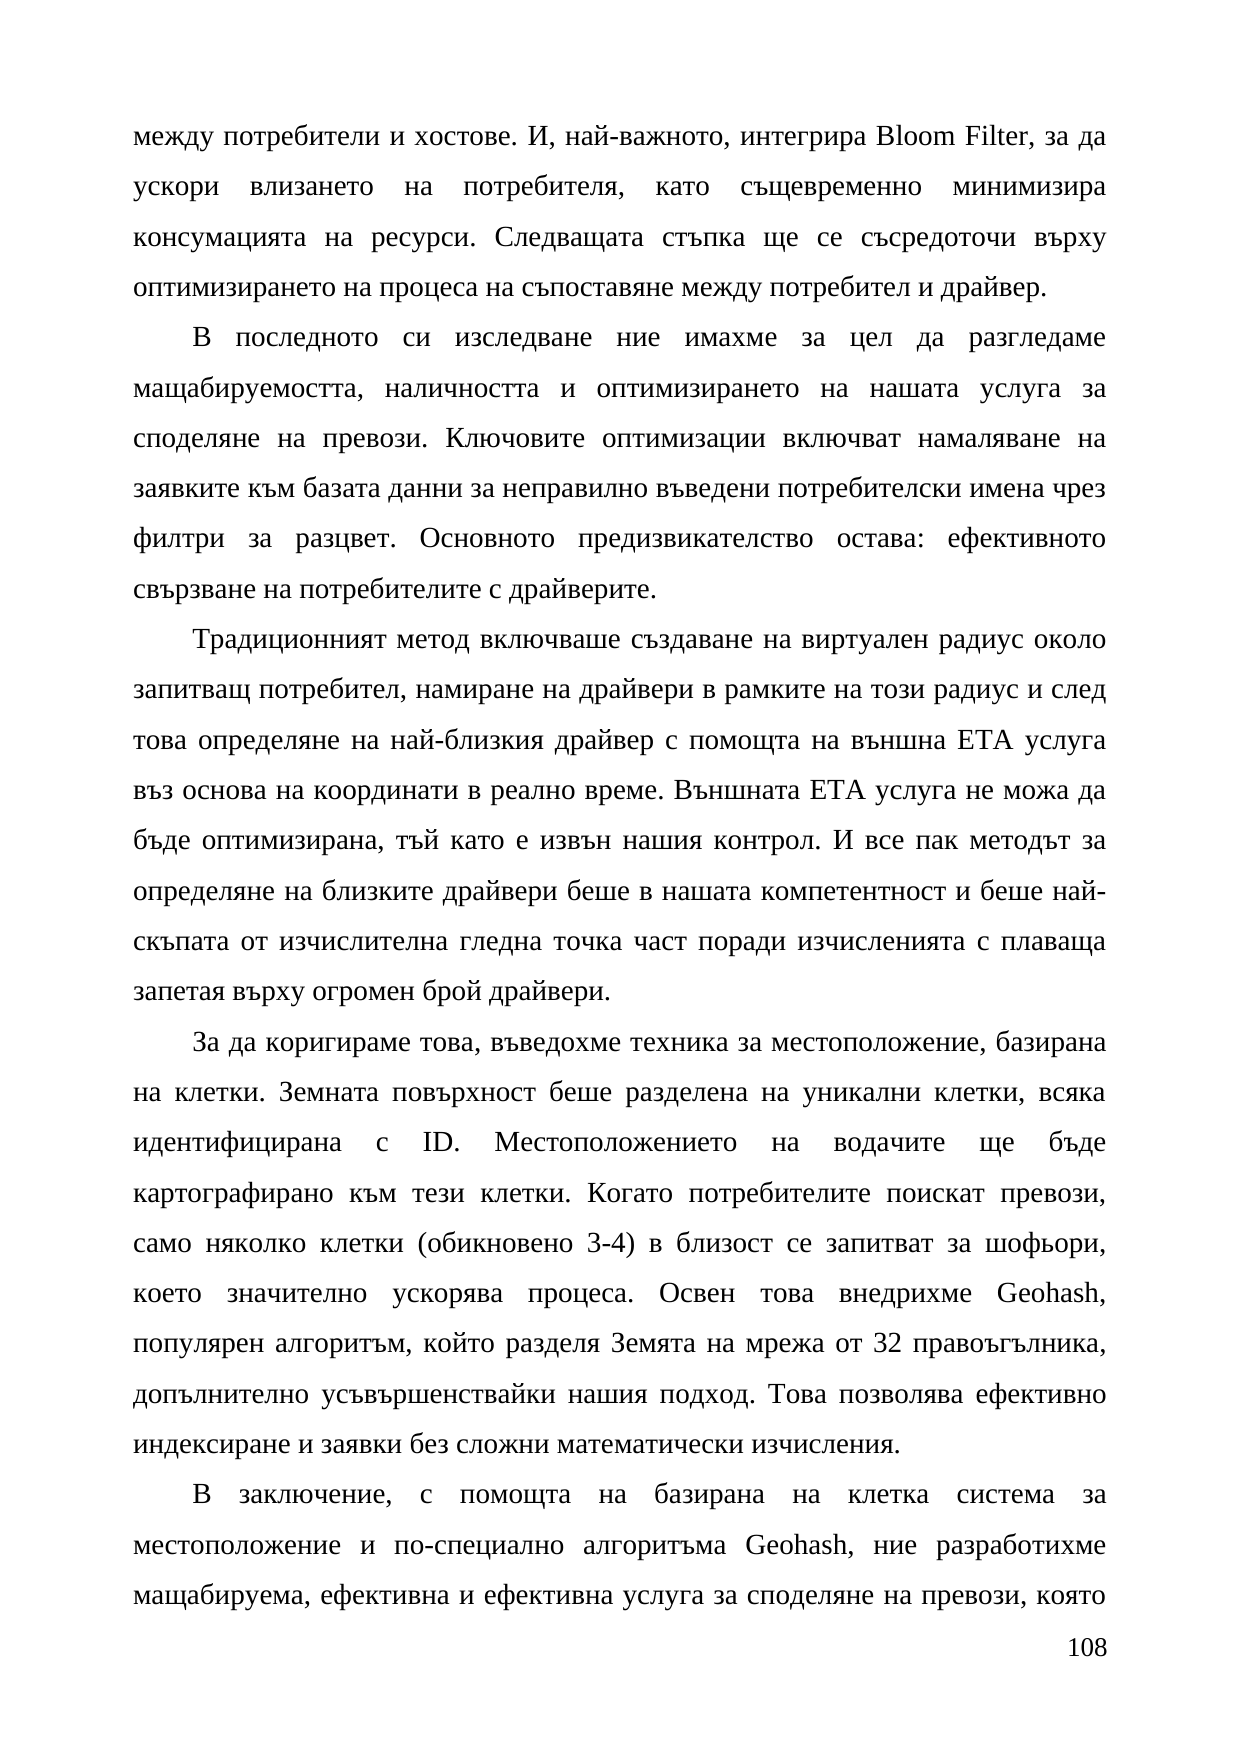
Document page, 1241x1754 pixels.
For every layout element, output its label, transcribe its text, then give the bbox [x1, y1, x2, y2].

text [133, 1477, 1107, 1611]
text Традиционният метод включваше създаване на виртуален радиус около запитващ потребител, намиране на драйвери в рамките на този радиус и след това определяне на най-близкия драйвер с помощта на външна ETA услуга въз основа на координати в реално време. Външната ETA услуга не можа да бъде оптимизирана, тъй като е извън нашия контрол. И все пак методът за определяне на близките драйвери беше в нашата компетентност и беше най-скъпата от изчислителна гледна точка част поради изчисленията с плаваща запетая върху огромен брой драйвери. [133, 621, 1107, 1007]
text В последното си изследване ние имахме за цел да разгледаме мащабируемостта, наличността и оптимизирането на нашата услуга за споделяне на превози. Ключовите оптимизации включват намаляване на заявките към базата данни за неправилно въведени потребителски имена чрез филтри за разцвет. Основното предизвикателство остава: ефективното свързване на потребителите с драйверите. [133, 319, 1107, 604]
text За да коригираме това, въведохме техника за местоположение, базирана на клетки. Земната повърхност беше разделена на уникални клетки, всяка идентифицирана с ID. Местоположението на водачите ще бъде картографирано към тези клетки. Когато потребителите поискат превози, само няколко клетки (обикновено 3-4) в близост се запитват за шофьори, което значително ускорява процеса. Освен това внедрихме Geohash, популярен алгоритъм, който разделя Земята на мрежа от 32 правоъгълника, допълнително усъвършенствайки нашия подход. Това позволява ефективно индексиране и заявки без сложни математически изчисления. [133, 1024, 1107, 1460]
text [133, 118, 1107, 303]
